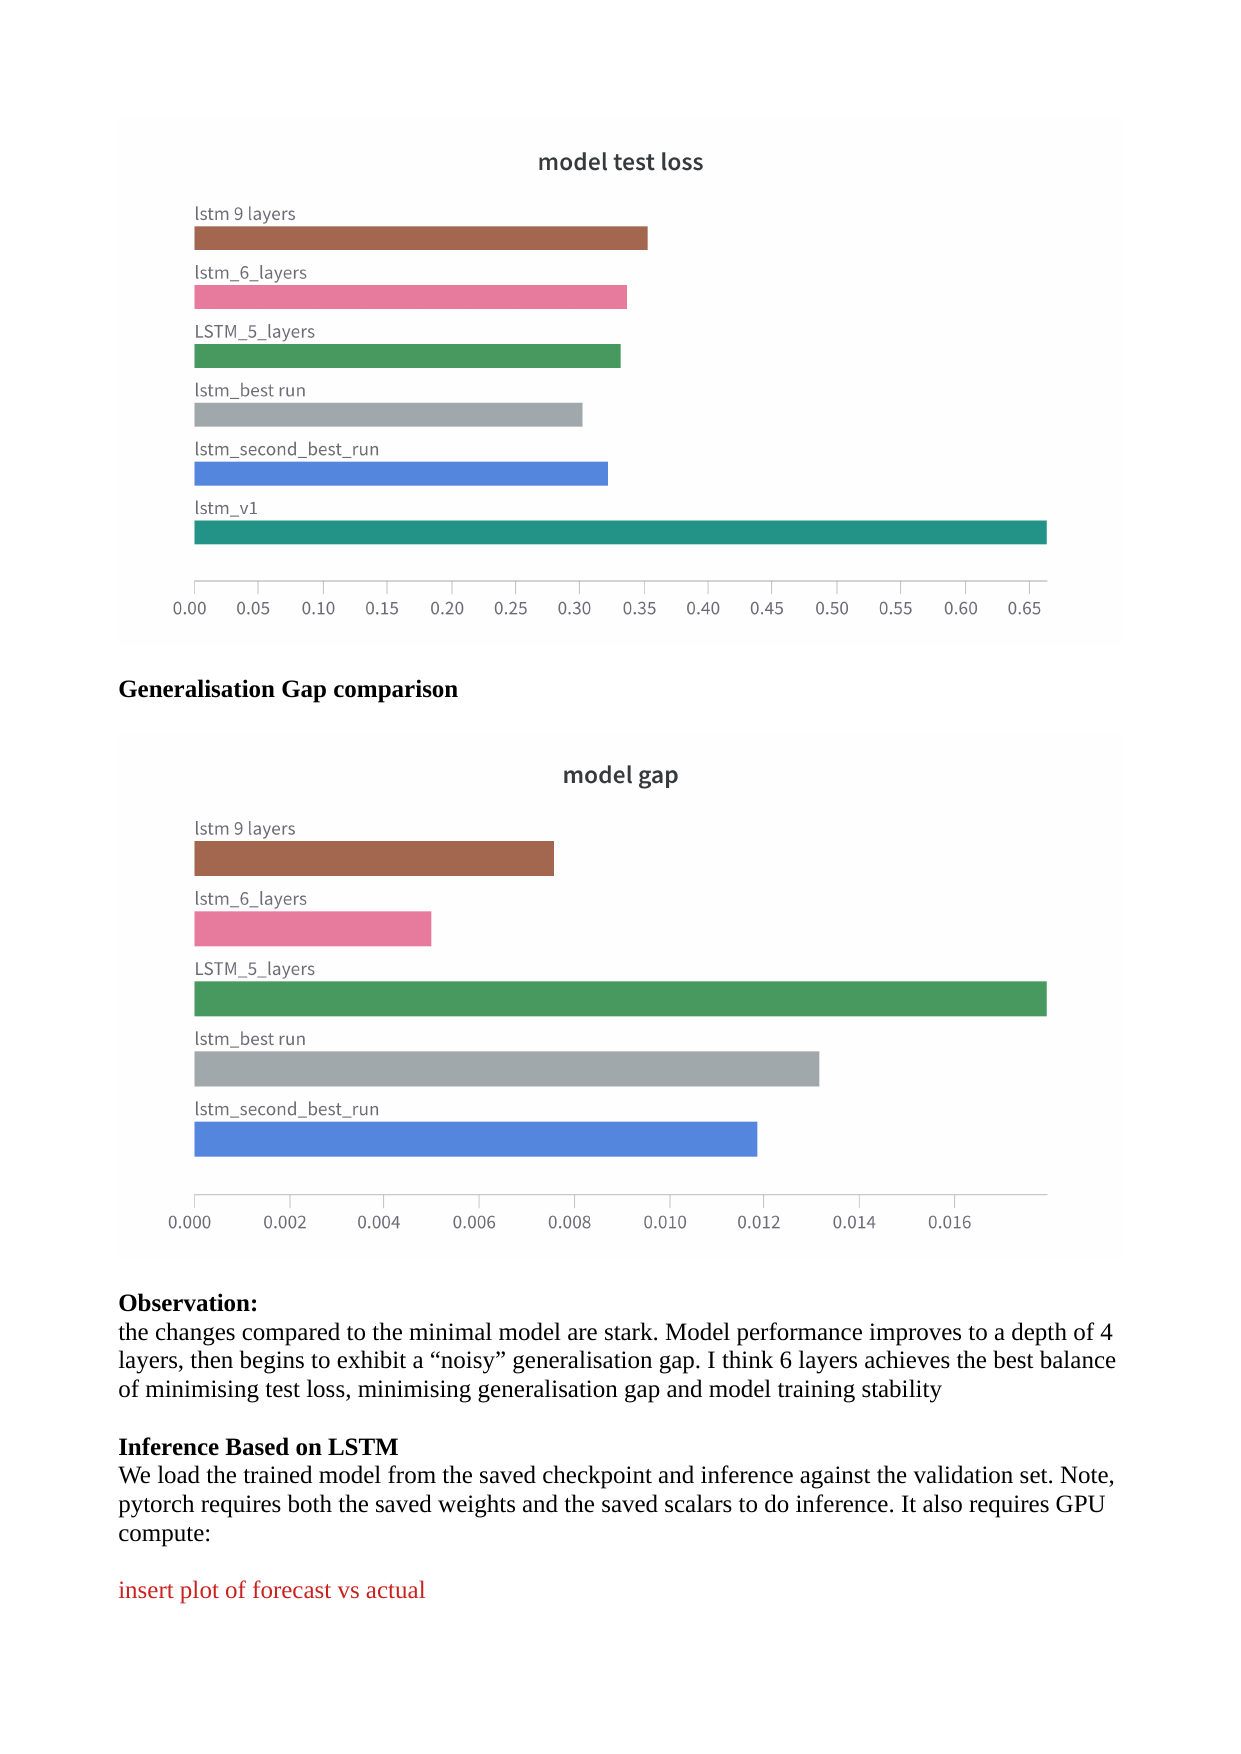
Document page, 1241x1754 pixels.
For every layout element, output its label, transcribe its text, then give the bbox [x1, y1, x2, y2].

text the changes compared to the minimal model are stark. Model performance improves to a depth of 4 layers, then begins to exhibit a “noisy” generalisation gap. I think 6 layers achieves the best balance of minimising test loss, minimising generalisation gap and model training stability [118, 1317, 1122, 1403]
text Generalisation Gap comparison [118, 674, 1122, 703]
text Inference Based on LSTM [118, 1432, 1122, 1461]
text We load the trained model from the saved checkpoint and inference against the validation set. Note, pytorch requires both the saved weights and the saved scalars to do inference. It also requires GPU compute: [118, 1461, 1122, 1547]
picture [118, 118, 1123, 646]
text insert plot of forecast vs actual [118, 1576, 1122, 1604]
picture [118, 732, 1123, 1260]
text Observation: [118, 1288, 1122, 1317]
